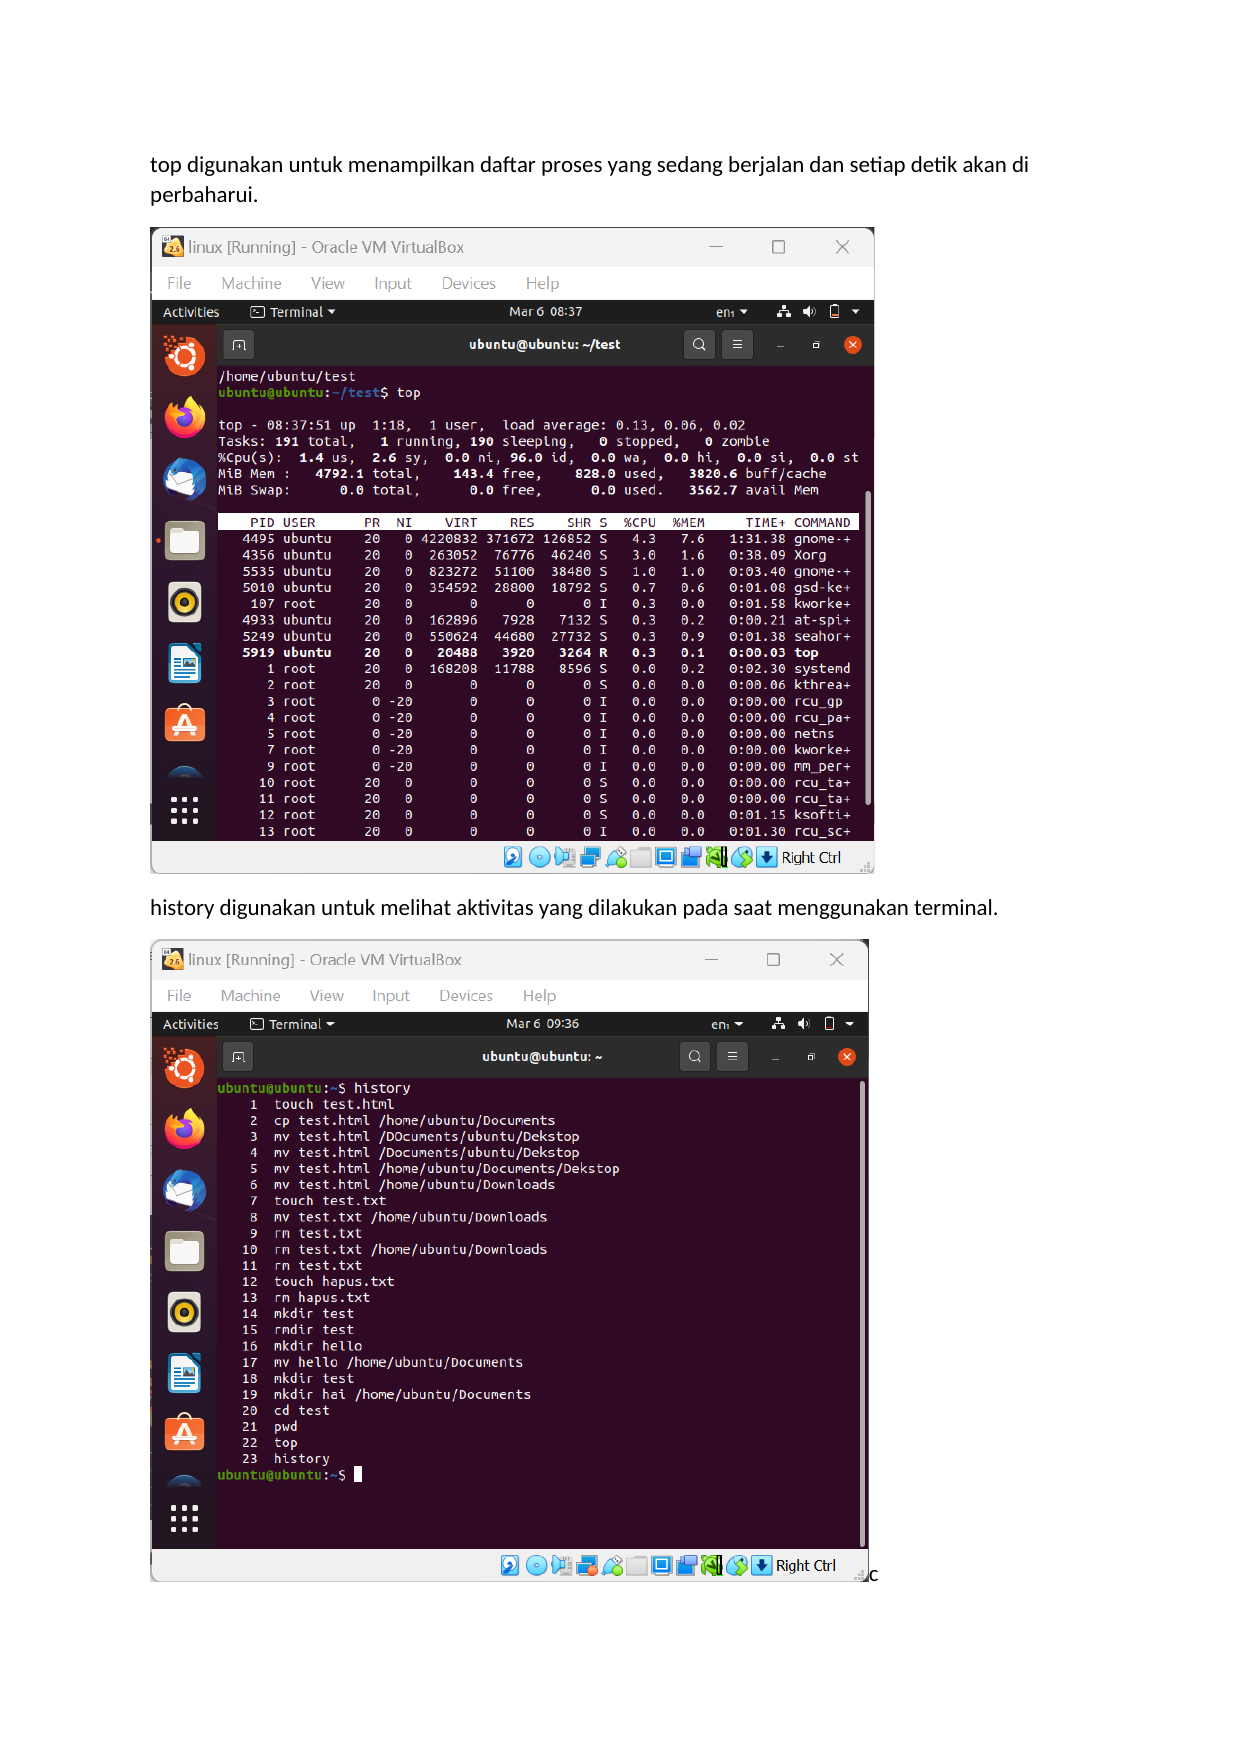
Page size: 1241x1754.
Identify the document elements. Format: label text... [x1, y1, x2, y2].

picture [150, 939, 869, 1582]
text top digunakan untuk menampilkan daftar proses yang sedang berjalan dan setiap detik akan di perbaharui. [150, 150, 1090, 208]
picture [150, 227, 875, 874]
text history digunakan untuk melihat aktivitas yang dilakukan pada saat menggunakan terminal. [150, 893, 1090, 921]
